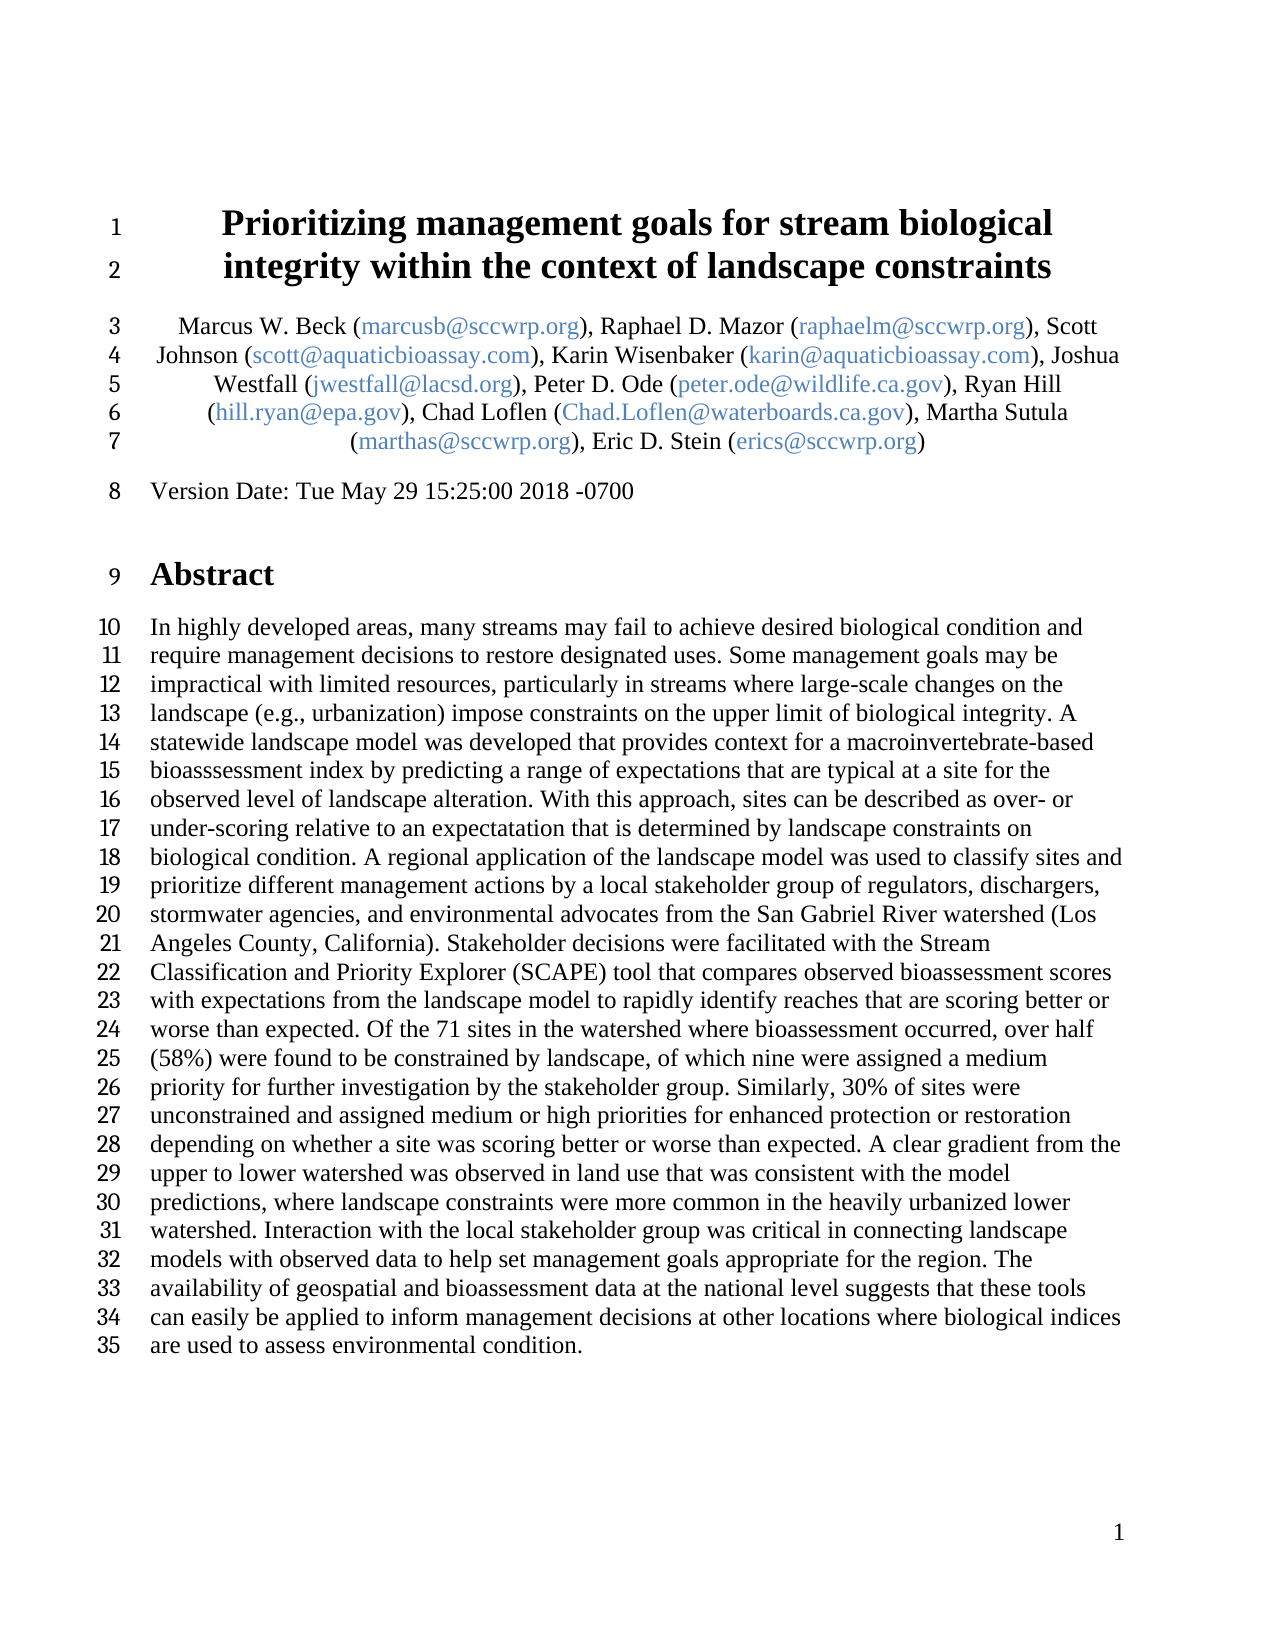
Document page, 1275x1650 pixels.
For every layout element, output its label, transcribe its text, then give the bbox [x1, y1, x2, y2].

subtitle Abstract [150, 554, 1125, 593]
title Prioritizing management goals for stream biological integrity within the context of landscape constraints [150, 200, 1125, 286]
text Version Date: Tue May 29 15:25:00 2018 -0700 [150, 476, 1125, 504]
text Marcus W. Beck (marcusb@sccwrp.org), Raphael D. Mazor (raphaelm@sccwrp.org), Scott Johnson (scott@aquaticbioassay.com), Karin Wisenbaker (karin@aquaticbioassay.com), Joshua Westfall (jwestfall@lacsd.org), Peter D. Ode (peter.ode@wildlife.ca.gov), Ryan Hill (hill.ryan@epa.gov), Chad Loflen (Chad.Loflen@waterboards.ca.gov), Martha Sutula (marthas@sccwrp.org), Eric D. Stein (erics@sccwrp.org) [150, 311, 1125, 455]
text In highly developed areas, many streams may fail to achieve desired biological condition and require management decisions to restore designated uses. Some management goals may be impractical with limited resources, particularly in streams where large-scale changes on the landscape (e.g., urbanization) impose constraints on the upper limit of biological integrity. A statewide landscape model was developed that provides context for a macroinvertebrate-based bioasssessment index by predicting a range of expectations that are typical at a site for the observed level of landscape alteration. With this approach, sites can be described as over- or under-scoring relative to an expectatation that is determined by landscape constraints on biological condition. A regional application of the landscape model was used to classify sites and prioritize different management actions by a local stakeholder group of regulators, dischargers, stormwater agencies, and environmental advocates from the San Gabriel River watershed (Los Angeles County, California). Stakeholder decisions were facilitated with the Stream Classification and Priority Explorer (SCAPE) tool that compares observed bioassessment scores with expectations from the landscape model to rapidly identify reaches that are scoring better or worse than expected. Of the 71 sites in the watershed where bioassessment occurred, over half (58%) were found to be constrained by landscape, of which nine were assigned a medium priority for further investigation by the stakeholder group. Similarly, 30% of sites were unconstrained and assigned medium or high priorities for enhanced protection or restoration depending on whether a site was scoring better or worse than expected. A clear gradient from the upper to lower watershed was observed in land use that was consistent with the model predictions, where landscape constraints were more common in the heavily urbanized lower watershed. Interaction with the local stakeholder group was critical in connecting landscape models with observed data to help set management goals appropriate for the region. The availability of geospatial and bioassessment data at the national level suggests that these tools can easily be applied to inform management decisions at other locations where biological indices are used to assess environmental condition. [150, 612, 1125, 1359]
